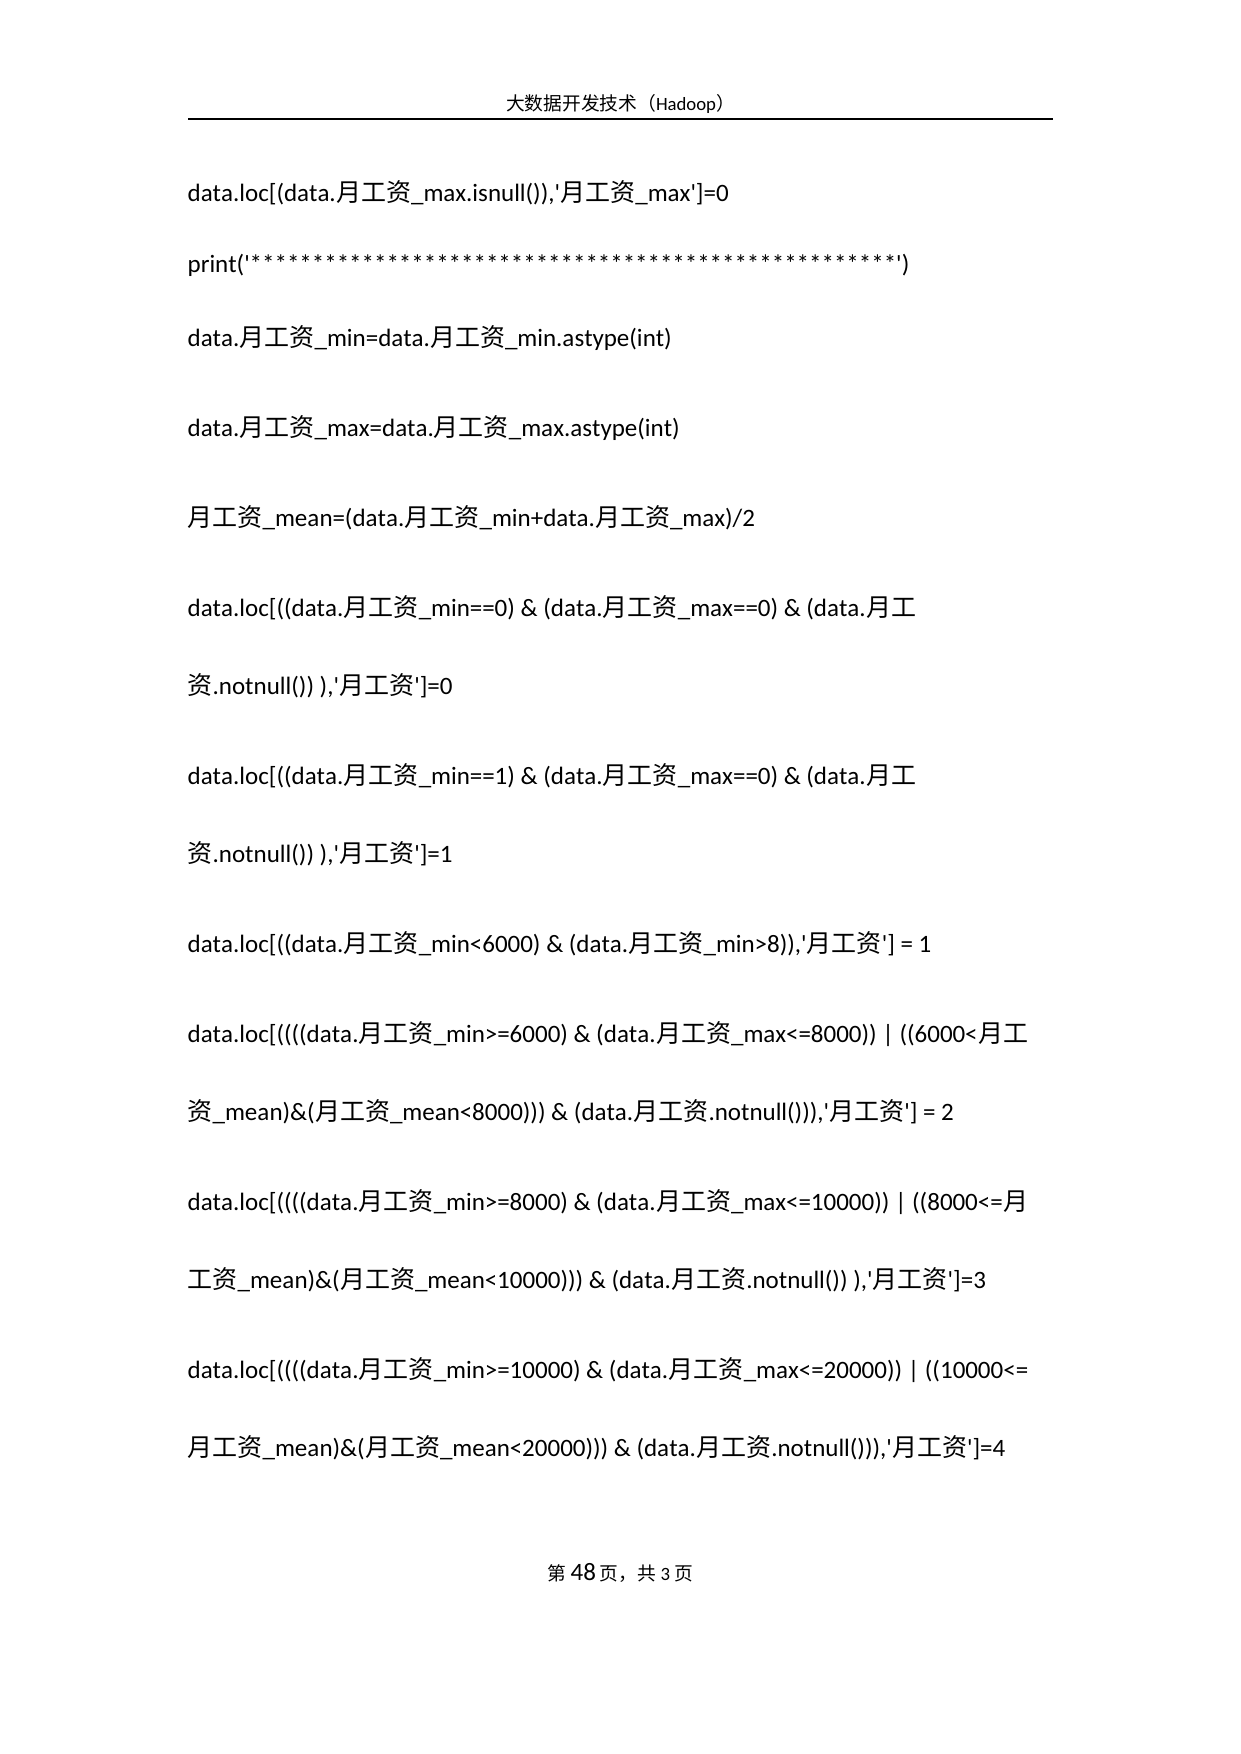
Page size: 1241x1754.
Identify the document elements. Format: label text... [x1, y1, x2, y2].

text 月工资_mean=(data.月工资_min+data.月工资_max)/2 [187, 482, 1053, 550]
text data.loc[((data.月工资_min<6000) & (data.月工资_min>8)),'月工资'] = 1 [187, 908, 1053, 976]
text data.月工资_min=data.月工资_min.astype(int) [187, 302, 1053, 370]
text data.loc[((data.月工资_min==0) & (data.月工资_max==0) & (data.月工资.notnull()) ),'月工资']=0 [187, 572, 1053, 718]
text data.loc[((((data.月工资_min>=6000) & (data.月工资_max<=8000)) | ((6000<月工资_mean)&(月工资_mean<8000))) & (data.月工资.notnull())),'月工资'] = 2 [187, 998, 1053, 1144]
text data.loc[((((data.月工资_min>=8000) & (data.月工资_max<=10000)) | ((8000<=月工资_mean)&(月工资_mean<10000))) & (data.月工资.notnull()) ),'月工资']=3 [187, 1166, 1053, 1312]
text data.loc[((((data.月工资_min>=10000) & (data.月工资_max<=20000)) | ((10000<=月工资_mean)&(月工资_mean<20000))) & (data.月工资.notnull())),'月工资']=4 [187, 1334, 1053, 1480]
text data.loc[((data.月工资_min==1) & (data.月工资_max==0) & (data.月工资.notnull()) ),'月工资']=1 [187, 740, 1053, 886]
text data.loc[(data.月工资_max.isnull()),'月工资_max']=0 [187, 157, 1053, 225]
text print('****************************************************') [187, 247, 1053, 281]
text data.月工资_max=data.月工资_max.astype(int) [187, 392, 1053, 460]
